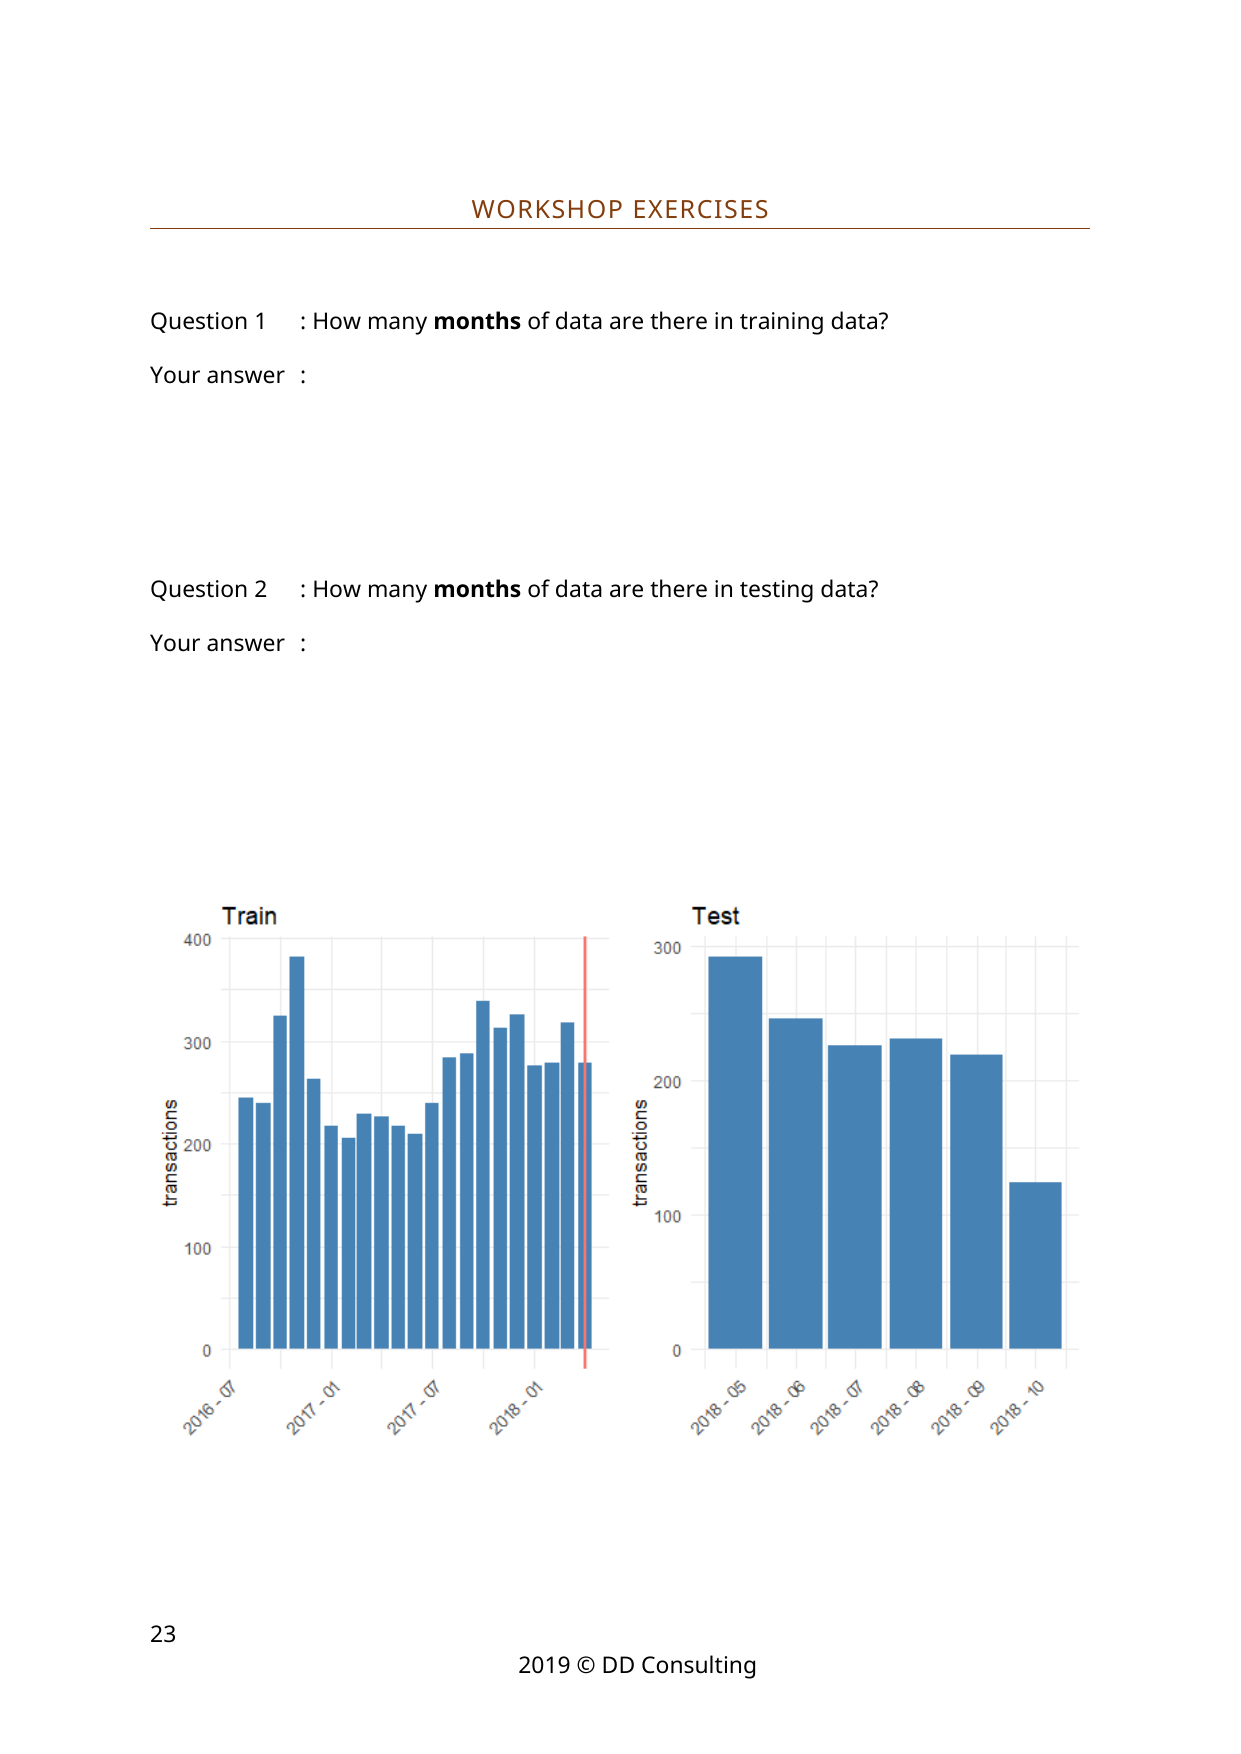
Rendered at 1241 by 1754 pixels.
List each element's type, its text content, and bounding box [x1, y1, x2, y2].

text Your answer : [150, 359, 1090, 390]
subtitle Workshop Exercises [150, 192, 1090, 228]
picture [150, 895, 1090, 1475]
text Question 2 : How many months of data are there in testing data? [150, 573, 1090, 604]
text Question 1 : How many months of data are there in training data? [150, 305, 1090, 336]
text Your answer : [150, 627, 1090, 658]
